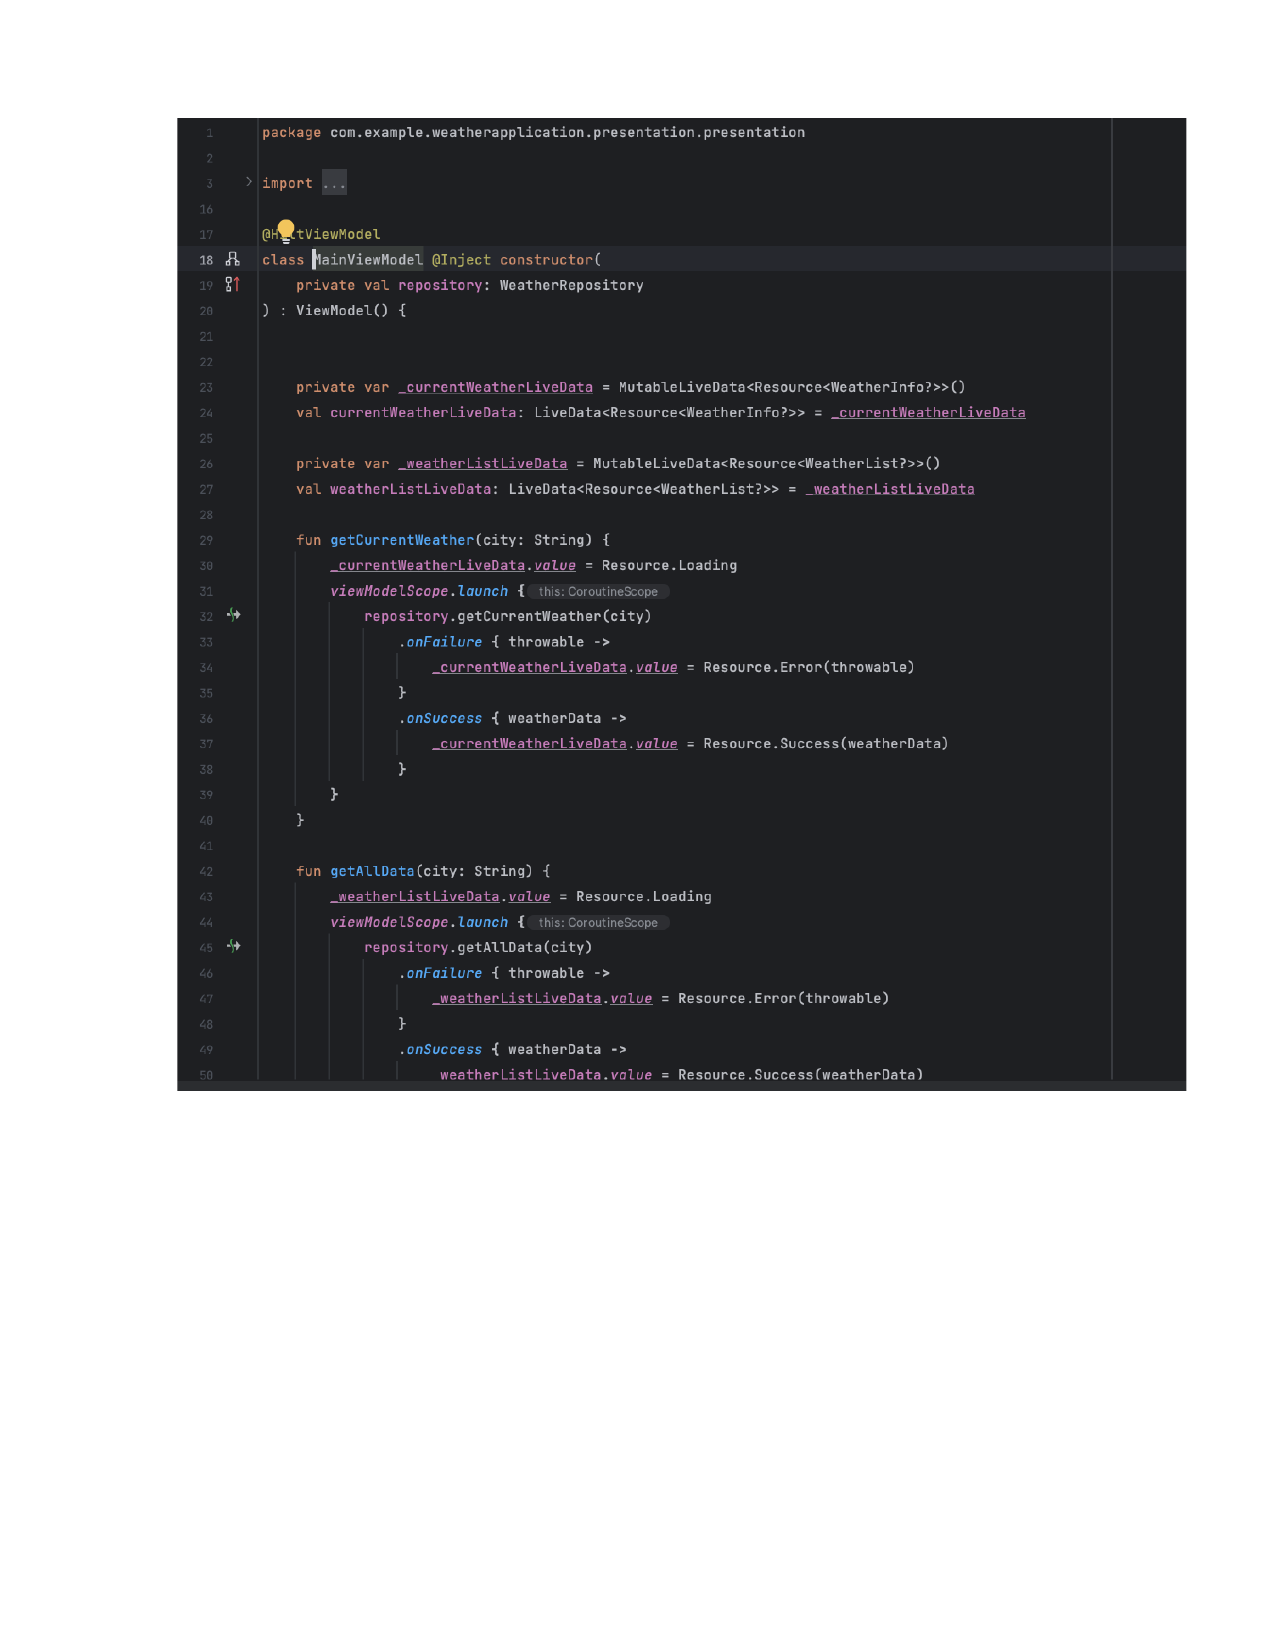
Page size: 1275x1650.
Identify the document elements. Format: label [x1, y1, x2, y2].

picture [177, 118, 1187, 1091]
